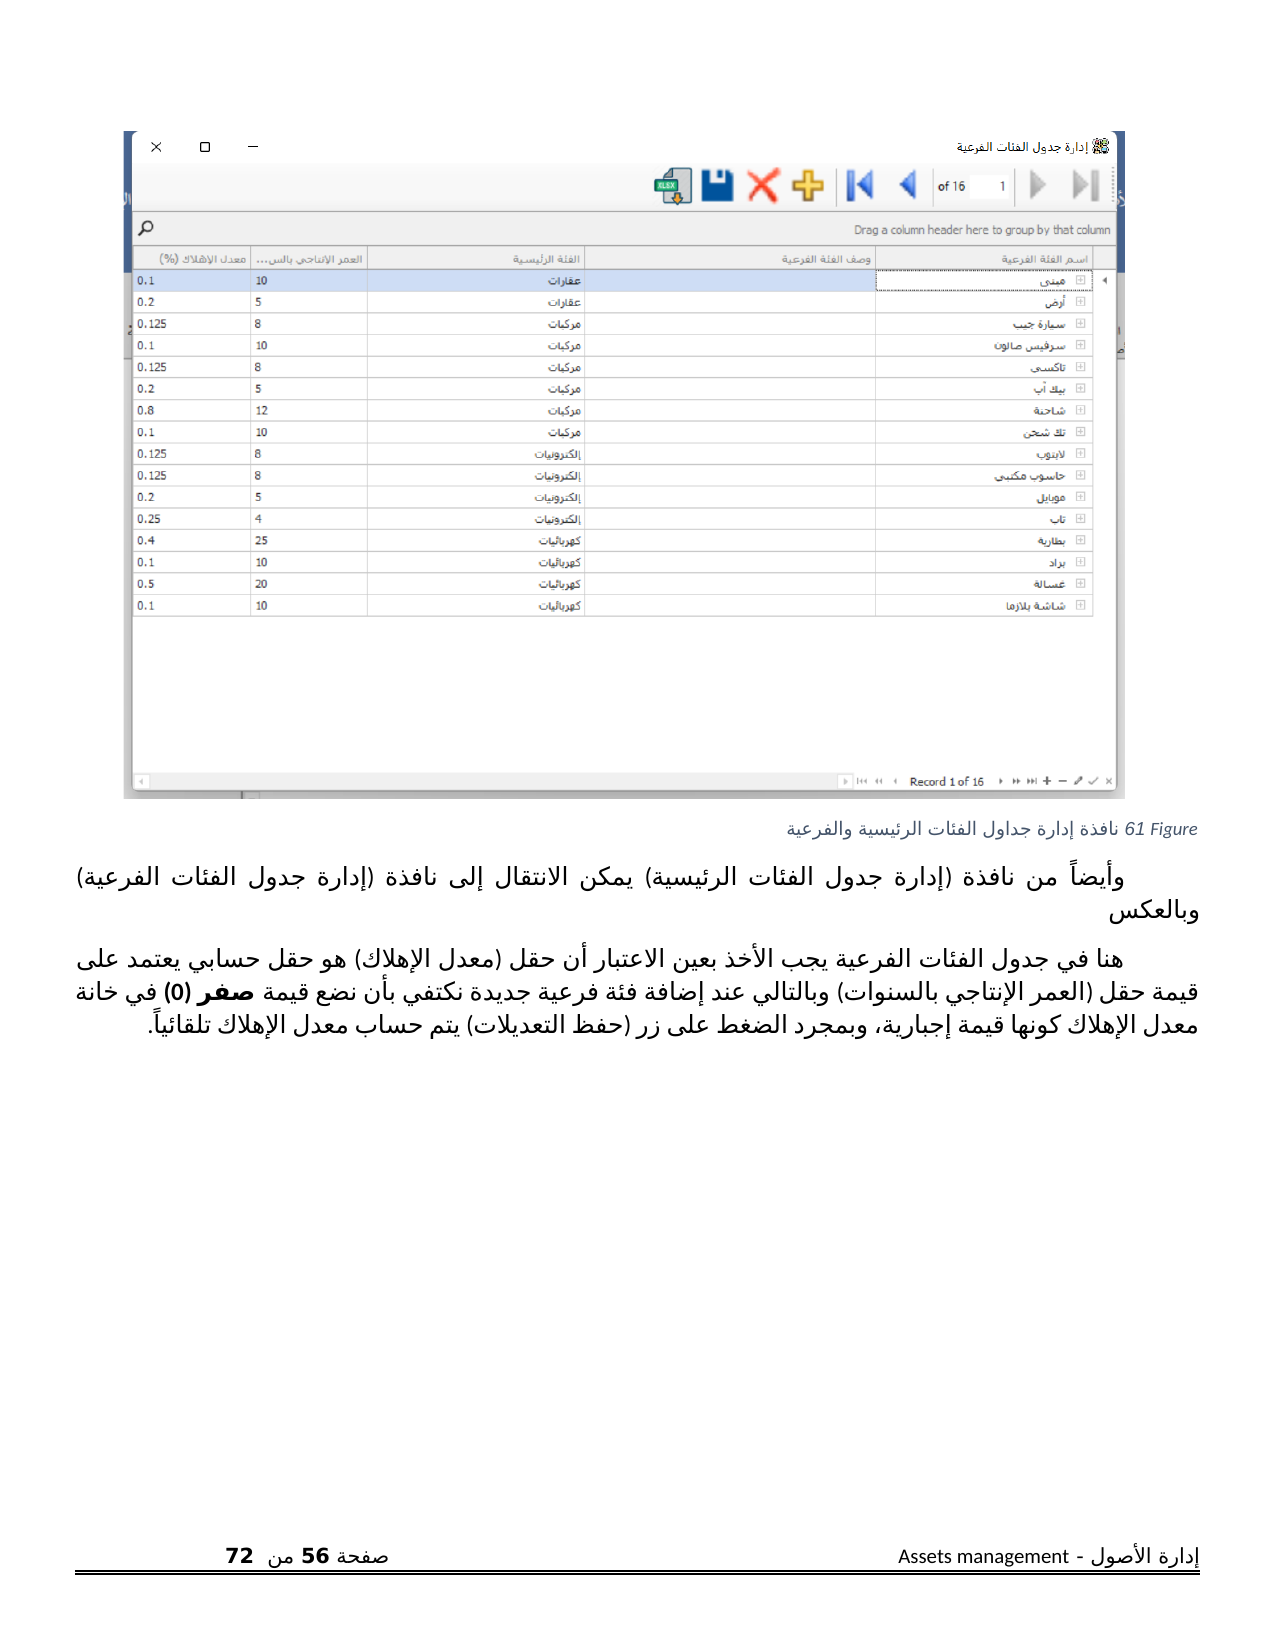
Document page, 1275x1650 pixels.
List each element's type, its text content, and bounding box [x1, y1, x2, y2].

text هنا في جدول الفئات الفرعية يجب الأخذ بعين الاعتبار أن حقل (معدل الإهلاك) هو حقل حسابي يعتمد على قيمة حقل (العمر الإنتاجي بالسنوات) وبالتالي عند إضافة فئة فرعية جديدة نكتفي بأن نضع قيمة صفر (0) في خانة معدل الإهلاك كونها قيمة إجبارية، وبمجرد الضغط على زر (حفظ التعديلات) يتم حساب معدل الإهلاك تلقائياً. [75, 944, 1200, 1040]
picture [123, 131, 1125, 799]
text وأيضاً من نافذة (إدارة جدول الفئات الرئيسية) يمكن الانتقال إلى نافذة (إدارة جدول الفئات الفرعية) وبالعكس [75, 861, 1200, 924]
text Figure 61 نافذة إدارة جداول الفئات الرئيسية والفرعية [75, 817, 1200, 840]
